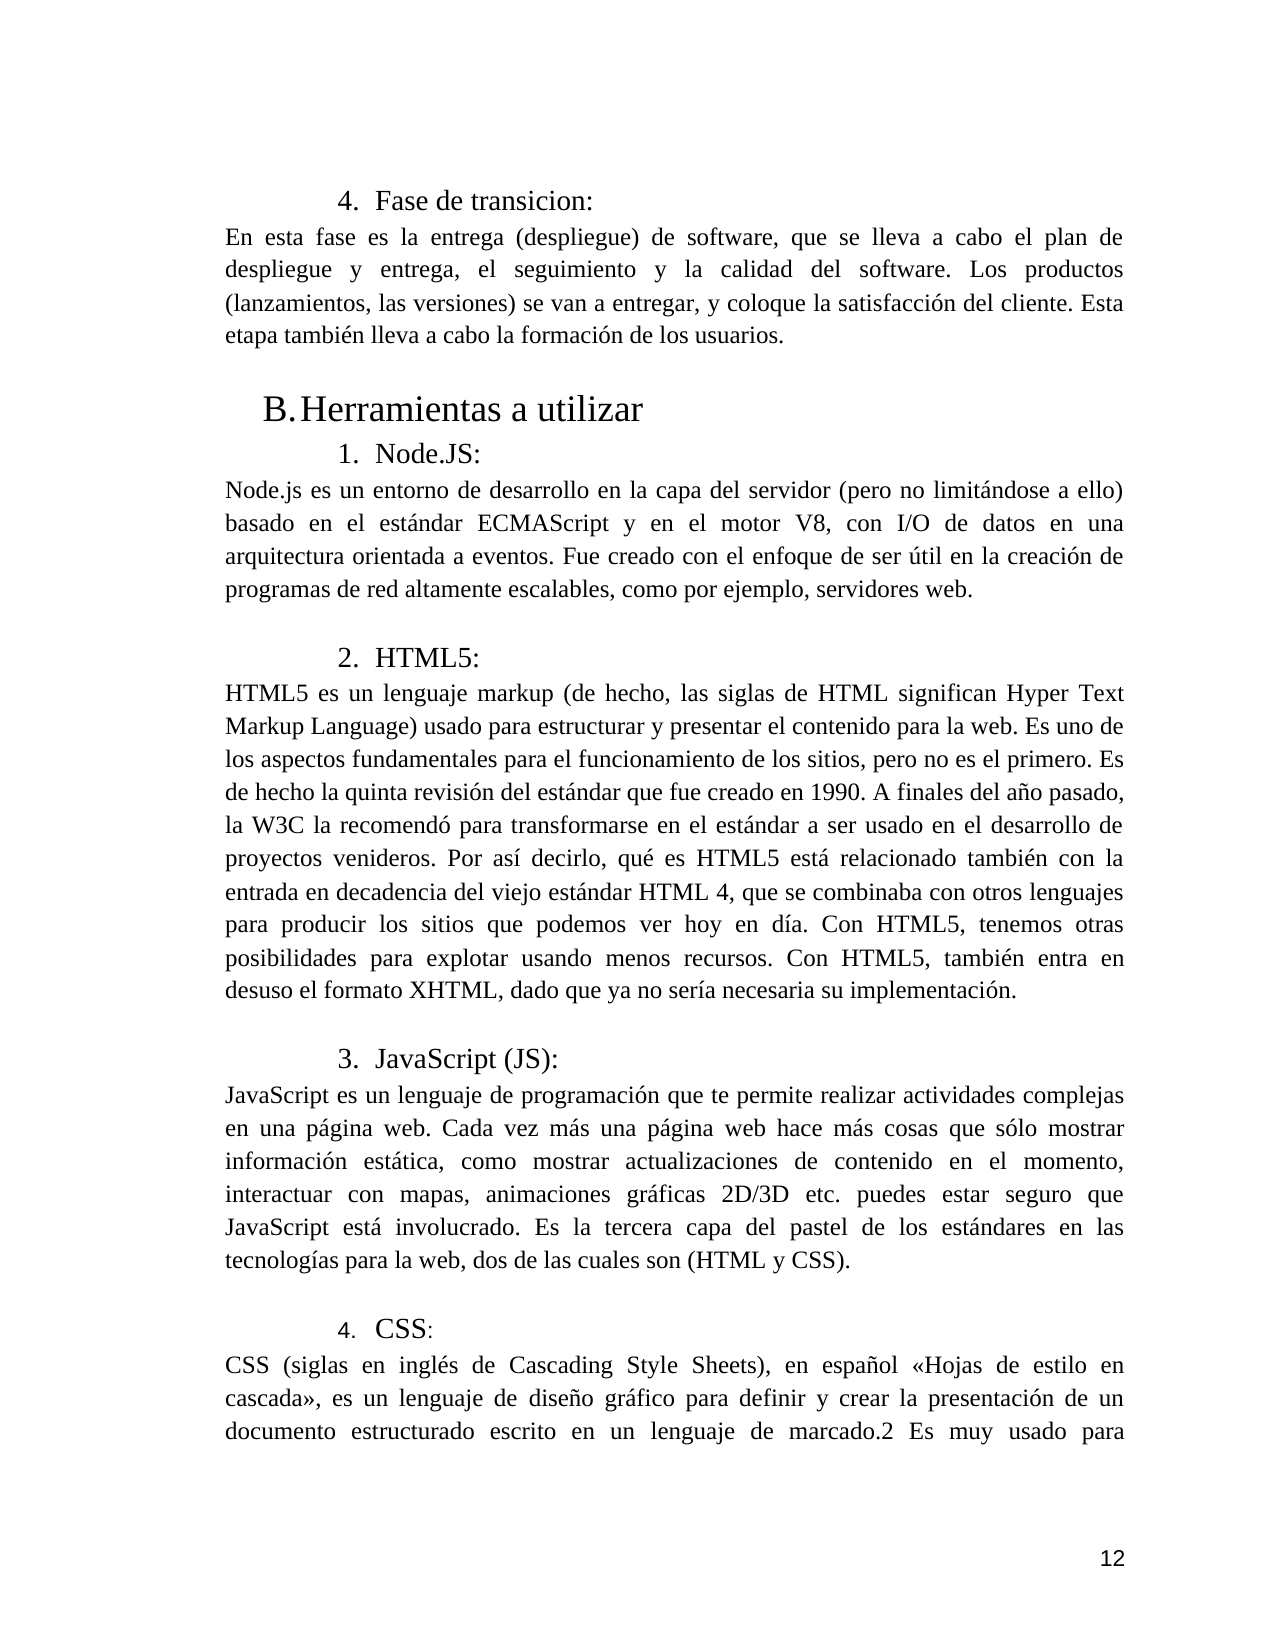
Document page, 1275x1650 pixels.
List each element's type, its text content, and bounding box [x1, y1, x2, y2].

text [225, 1350, 1125, 1445]
list HTML5: [337, 640, 1125, 673]
subtitle Herramientas a utilizar [262, 387, 1125, 430]
text En esta fase es la entrega (despliegue) de software, que se lleva a cabo el plan de despliegue y entrega, el seguimiento y la calidad del software. Los productos (lanzamientos, las versiones) se van a entregar, y coloque la satisfacción del cliente. Esta etapa también lleva a cabo la formación de los usuarios. [225, 222, 1125, 349]
list Fase de transicion: [337, 183, 1125, 217]
list CSS: [337, 1311, 1125, 1345]
text HTML5 es un lenguaje markup (de hecho, las siglas de HTML significan Hyper Text Markup Language) usado para estructurar y presentar el contenido para la web. Es uno de los aspectos fundamentales para el funcionamiento de los sitios, pero no es el primero. Es de hecho la quinta revisión del estándar que fue creado en 1990. A finales del año pasado, la W3C la recomendó para transformarse en el estándar a ser usado en el desarrollo de proyectos venideros. Por así decirlo, qué es HTML5 está relacionado también con la entrada en decadencia del viejo estándar HTML 4, que se combinaba con otros lenguajes para producir los sitios que podemos ver hoy en día. Con HTML5, tenemos otras posibilidades para explotar usando menos recursos. Con HTML5, también entra en desuso el formato XHTML, dado que ya no sería necesaria su implementación. [225, 678, 1125, 1004]
text Node.js es un entorno de desarrollo en la capa del servidor (pero no limitándose a ello) basado en el estándar ECMAScript y en el motor V8, con I/O de datos en una arquitectura orientada a eventos. Fue creado con el enfoque de ser útil en la creación de programas de red altamente escalables, como por ejemplo, servidores web. [225, 475, 1125, 603]
list Node.JS: [337, 436, 1125, 470]
text JavaScript es un lenguaje de programación que te permite realizar actividades complejas en una página web. Cada vez más una página web hace más cosas que sólo mostrar información estática, como mostrar actualizaciones de contenido en el momento, interactuar con mapas, animaciones gráficas 2D/3D etc. puedes estar seguro que JavaScript está involucrado. Es la tercera capa del pastel de los estándares en las tecnologías para la web, dos de las cuales son (HTML y CSS). [225, 1080, 1125, 1274]
list JavaScript (JS): [337, 1042, 1125, 1075]
